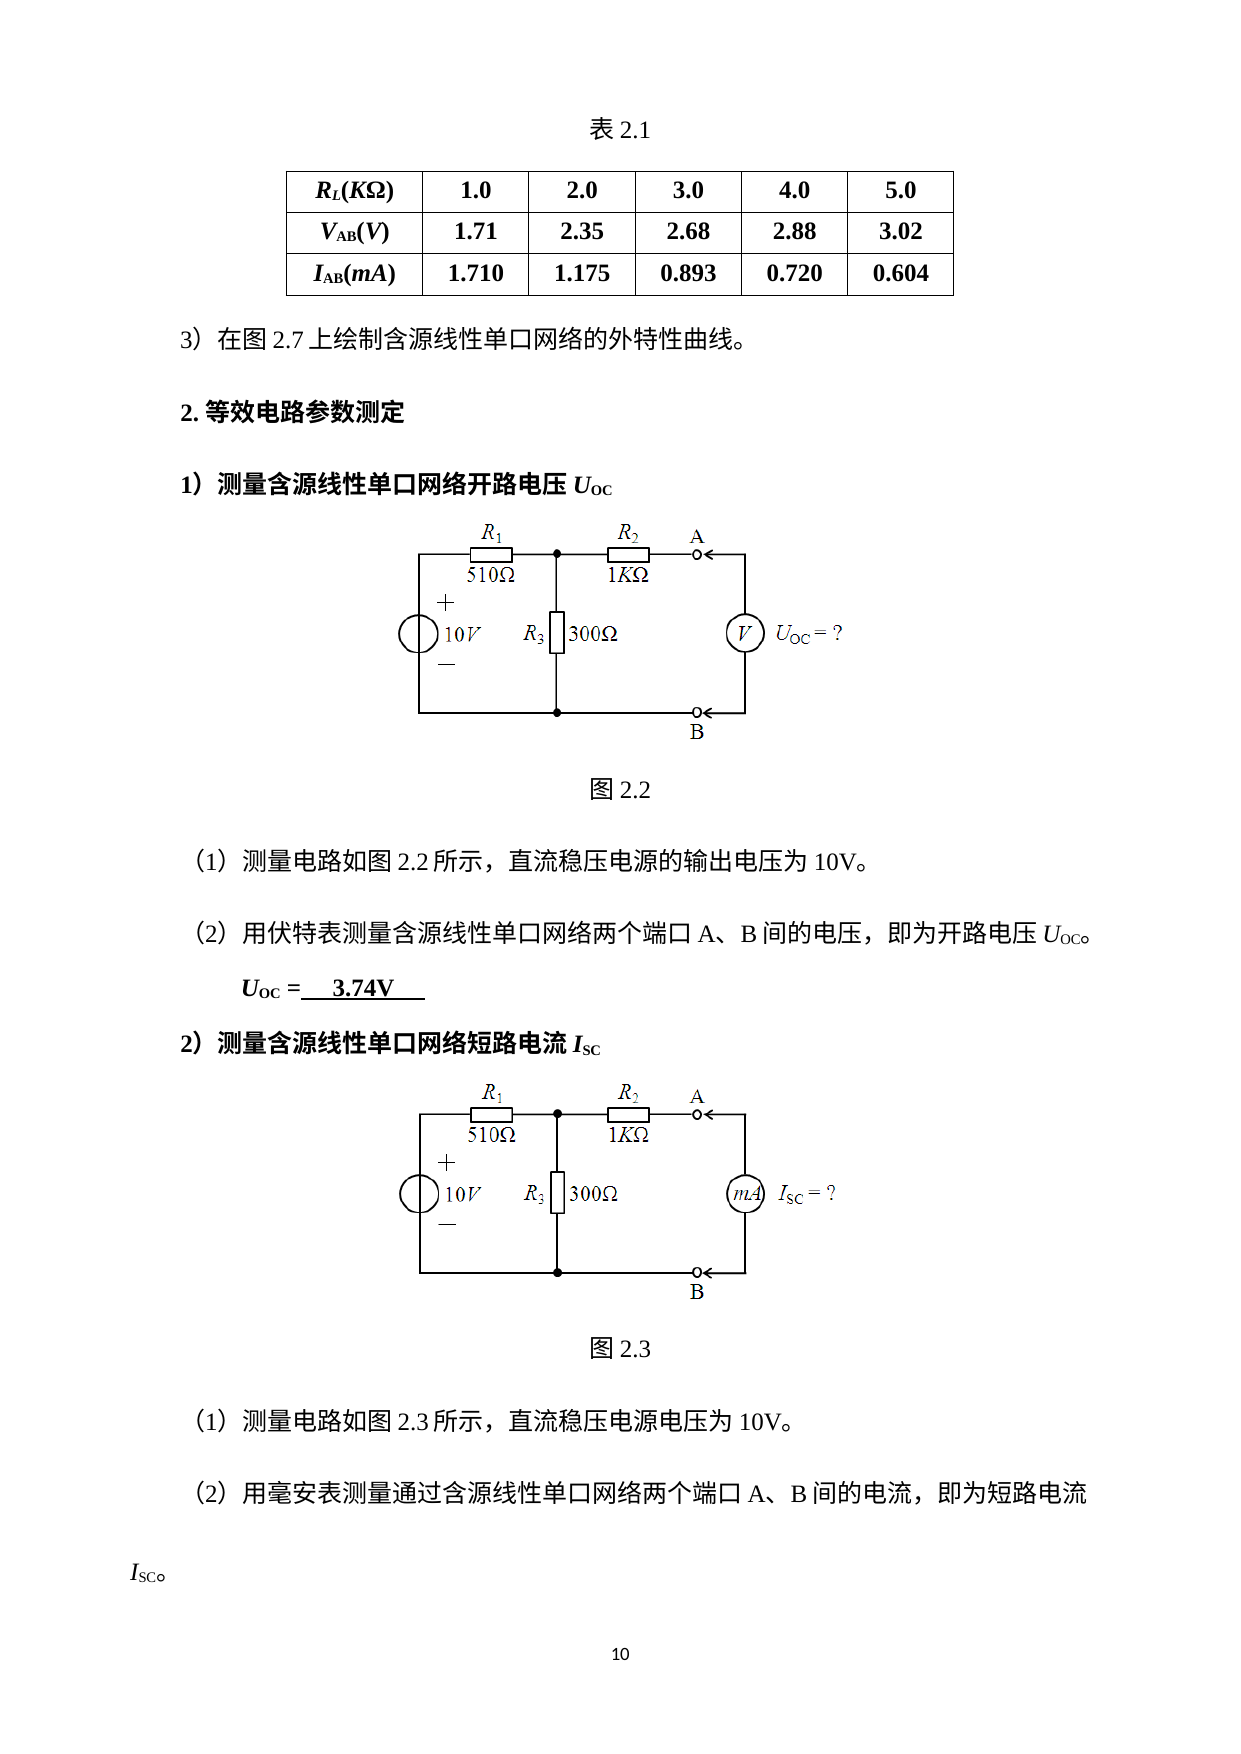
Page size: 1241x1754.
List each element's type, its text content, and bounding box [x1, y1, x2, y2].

text 2. 等效电路参数测定 [130, 378, 1110, 443]
picture [396, 522, 844, 741]
table_cell IAB(mA) [287, 254, 422, 295]
table_header 3.0 [636, 172, 741, 212]
text UOC = 3.74V [130, 971, 1110, 1004]
table_header 5.0 [848, 172, 953, 212]
text 图2.2 [130, 755, 1110, 820]
table_cell 2.68 [636, 213, 741, 253]
text 3）在图2.7上绘制含源线性单口网络的外特性曲线。 [130, 305, 1110, 370]
table_cell 1.71 [423, 213, 528, 253]
text 图2.3 [130, 1314, 1110, 1379]
text （2）用伏特表测量含源线性单口网络两个端口A、B间的电压，即为开路电压UOC。 [130, 899, 1110, 964]
table_header 4.0 [742, 172, 847, 212]
picture [397, 1081, 844, 1301]
table_cell 1.710 [423, 254, 528, 295]
text 表2.1 [130, 95, 1110, 160]
text （1）测量电路如图2.2所示，直流稳压电源的输出电压为10V。 [130, 827, 1110, 892]
text 2）测量含源线性单口网络短路电流ISC [130, 1009, 1110, 1074]
table_cell 3.02 [848, 213, 953, 253]
table_cell 0.604 [848, 254, 953, 295]
table_cell 1.175 [529, 254, 635, 295]
table_cell 2.88 [742, 213, 847, 253]
table_cell 0.893 [636, 254, 741, 295]
table_header 2.0 [529, 172, 635, 212]
text （1）测量电路如图2.3所示，直流稳压电源电压为10V。 [130, 1387, 1110, 1452]
table_header 1.0 [423, 172, 528, 212]
table_cell VAB(V) [287, 213, 422, 253]
table_header RL(KΩ) [287, 172, 422, 212]
table_cell 0.720 [742, 254, 847, 295]
text 1）测量含源线性单口网络开路电压UOC [130, 450, 1110, 515]
table_cell 2.35 [529, 213, 635, 253]
text （2）用毫安表测量通过含源线性单口网络两个端口A、B间的电流，即为短路电流ISC。 [130, 1459, 1110, 1602]
